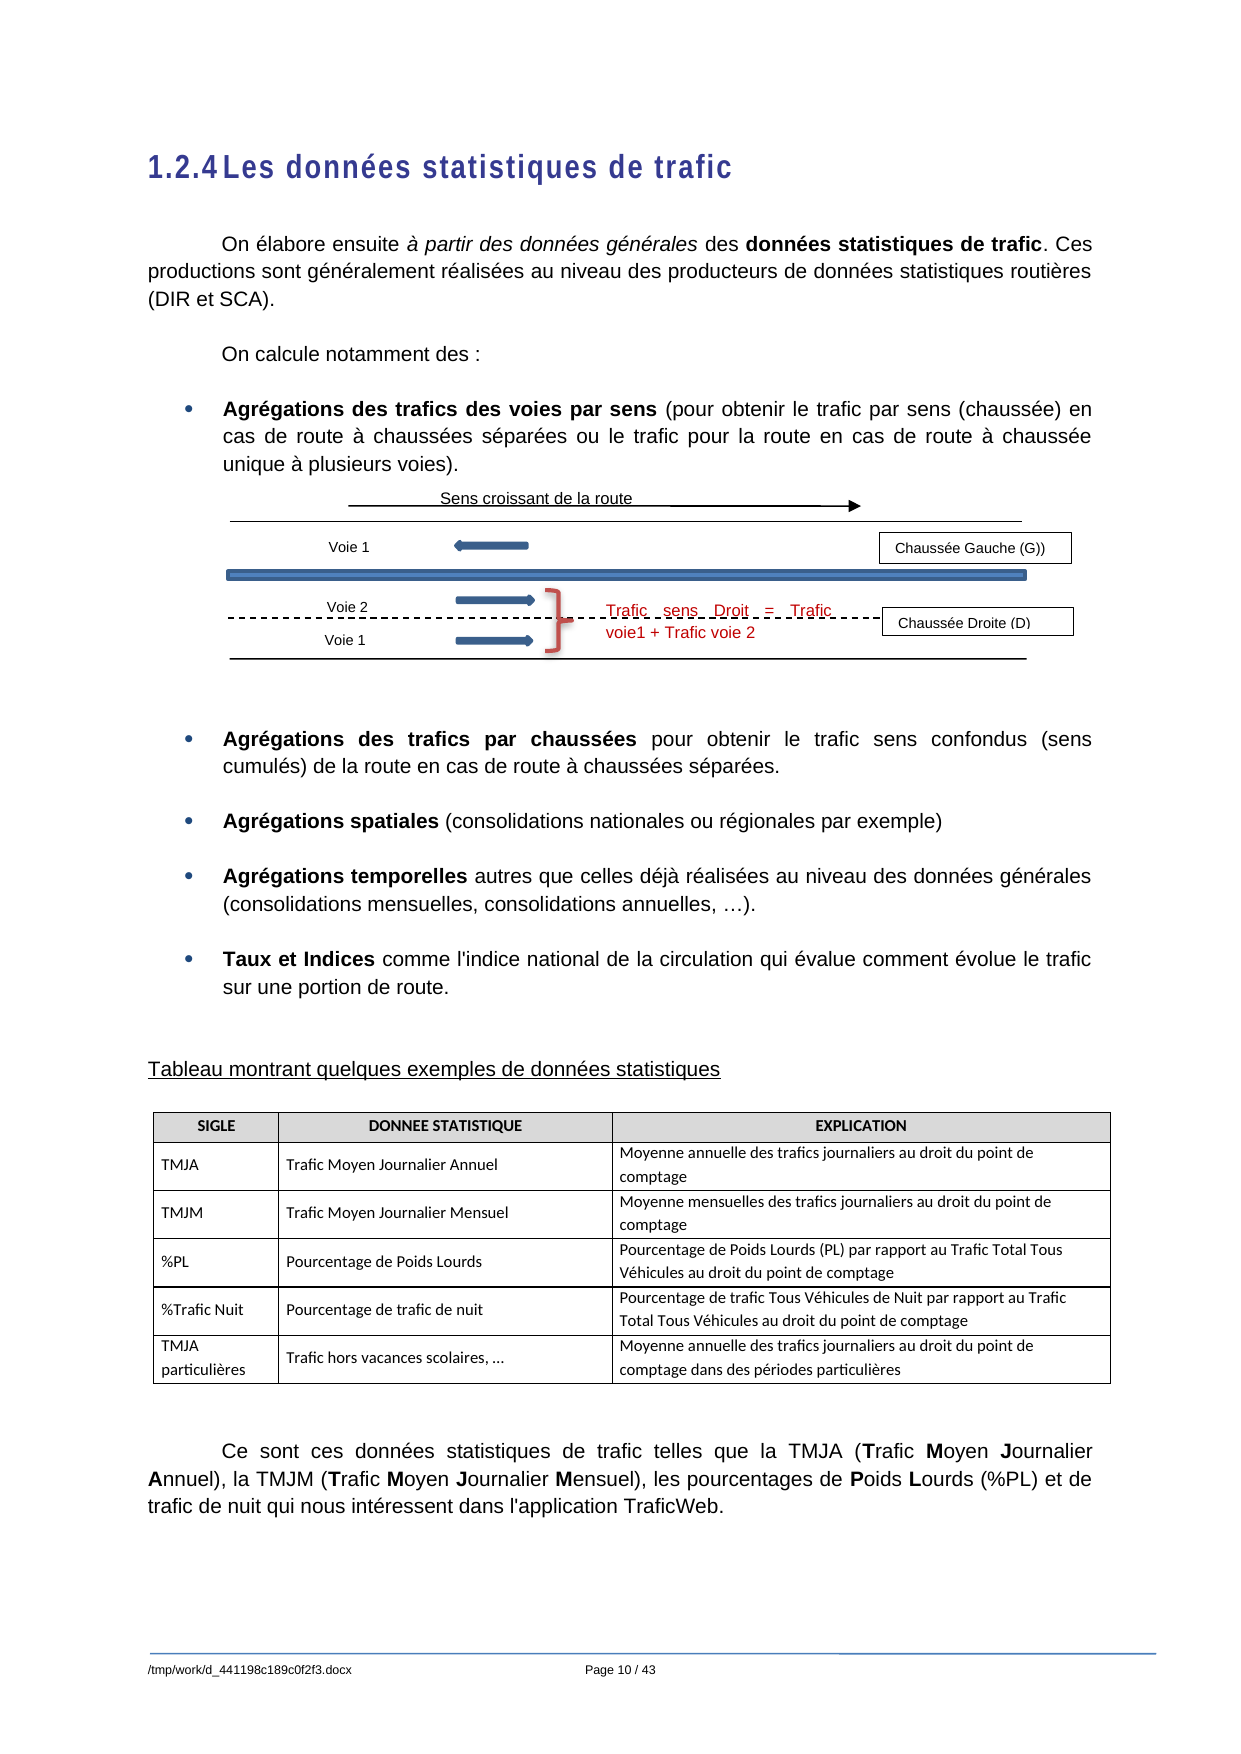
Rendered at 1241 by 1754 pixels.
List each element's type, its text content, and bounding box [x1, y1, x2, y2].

table_cell Pourcentage de trafic Tous Véhicules de Nuit par rapport au Trafic Total Tous Véhicules au droit du point de comptage [613, 1288, 1110, 1334]
list Agrégations des trafics des voies par sens (pour obtenir le trafic par sens (chaussée) en cas de route à chaussées séparées ou le trafic pour la route en cas de route à chaussée unique à plusieurs voies). [185, 397, 1093, 476]
table_header SIGLE [154, 1113, 278, 1142]
table_cell TMJA [154, 1143, 278, 1190]
table_cell Trafic Moyen Journalier Annuel [279, 1143, 612, 1190]
table_cell Trafic Moyen Journalier Mensuel [279, 1191, 612, 1238]
table_cell %PL [154, 1239, 278, 1286]
table_cell %Trafic Nuit [154, 1288, 278, 1334]
table_cell TMJM [154, 1191, 278, 1238]
table_cell Pourcentage de trafic de nuit [279, 1288, 612, 1334]
text Tableau montrant quelques exemples de données statistiques [148, 1057, 1093, 1081]
table_cell TMJA particulières [154, 1336, 278, 1383]
text On calcule notamment des : [148, 342, 1093, 366]
table_header EXPLICATION [613, 1113, 1110, 1142]
list Agrégations des trafics par chaussées pour obtenir le trafic sens confondus (sens cumulés) de la route en cas de route à chaussées séparées. [185, 727, 1093, 778]
table_cell Moyenne mensuelles des trafics journaliers au droit du point de comptage [613, 1191, 1110, 1238]
list Taux et Indices comme l'indice national de la circulation qui évalue comment évolue le trafic sur une portion de route. [185, 947, 1093, 998]
text On élabore ensuite à partir des données générales des données statistiques de trafic. Ces productions sont généralement réalisées au niveau des producteurs de données statistiques routières (DIR et SCA). [148, 232, 1093, 311]
table_cell Moyenne annuelle des trafics journaliers au droit du point de comptage [613, 1143, 1110, 1190]
list Agrégations spatiales (consolidations nationales ou régionales par exemple) [185, 809, 1093, 833]
list Agrégations temporelles autres que celles déjà réalisées au niveau des données générales (consolidations mensuelles, consolidations annuelles, …). [185, 864, 1093, 916]
subtitle Les données statistiques de trafic [148, 148, 1093, 186]
text Ce sont ces données statistiques de trafic telles que la TMJA (Trafic Moyen Journalier Annuel), la TMJM (Trafic Moyen Journalier Mensuel), les pourcentages de Poids Lourds (%PL) et de trafic de nuit qui nous intéressent dans l'application TraficWeb. [148, 1439, 1093, 1518]
table_cell Pourcentage de Poids Lourds [279, 1239, 612, 1286]
table_header DONNEE STATISTIQUE [279, 1113, 612, 1142]
table_cell Moyenne annuelle des trafics journaliers au droit du point de comptage dans des périodes particulières [613, 1336, 1110, 1383]
table_cell Trafic hors vacances scolaires, … [279, 1336, 612, 1383]
table_cell Pourcentage de Poids Lourds (PL) par rapport au Trafic Total Tous Véhicules au droit du point de comptage [613, 1239, 1110, 1286]
